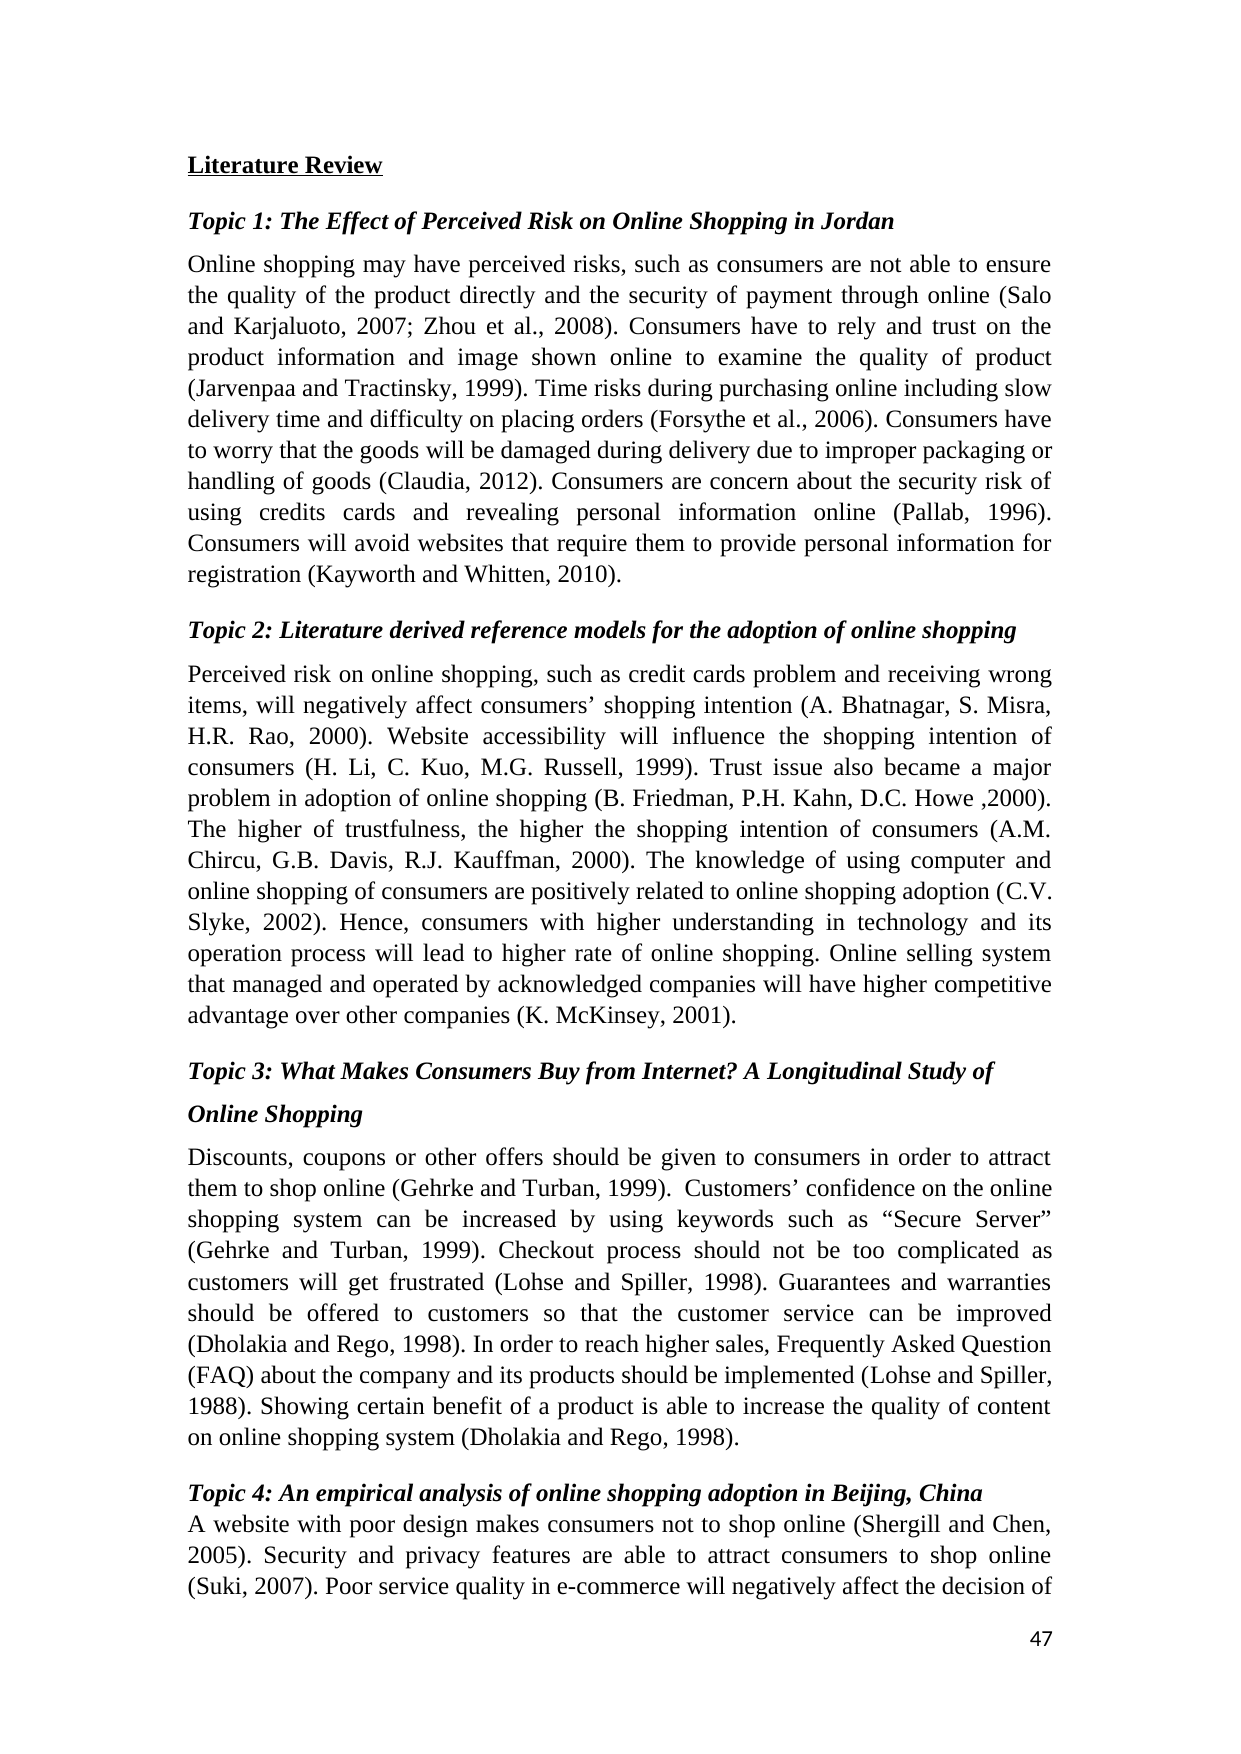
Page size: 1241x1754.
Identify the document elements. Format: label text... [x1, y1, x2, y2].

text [187, 1509, 1053, 1600]
subtitle Topic 4: An empirical analysis of online shopping adoption in Beijing, China [187, 1478, 1053, 1507]
text Discounts, coupons or other offers should be given to consumers in order to attract them to shop online (Gehrke and Turban, 1999). Customers’ confidence on the online shopping system can be increased by using keywords such as “Secure Server” (Gehrke and Turban, 1999). Checkout process should not be too complicated as customers will get frustrated (Lohse and Spiller, 1998). Guarantees and warranties should be offered to customers so that the customer service can be improved (Dholakia and Rego, 1998). In order to reach higher sales, Frequently Asked Question (FAQ) about the company and its products should be implemented (Lohse and Spiller, 1988). Showing certain benefit of a product is able to increase the quality of content on online shopping system (Dholakia and Rego, 1998). [187, 1142, 1053, 1451]
text Online shopping may have perceived risks, such as consumers are not able to ensure the quality of the product directly and the security of payment through online (Salo and Karjaluoto, 2007; Zhou et al., 2008). Consumers have to rely and trust on the product information and image shown online to examine the quality of product (Jarvenpaa and Tractinsky, 1999). Time risks during purchasing online including slow delivery time and difficulty on placing orders (Forsythe et al., 2006). Consumers have to worry that the goods will be damaged during delivery due to improper packaging or handling of goods (Claudia, 2012). Consumers are concern about the security risk of using credits cards and revealing personal information online (Pallab, 1996). Consumers will avoid websites that require them to provide personal information for registration (Kayworth and Whitten, 2010). [187, 249, 1053, 588]
subtitle Topic 1: The Effect of Perceived Risk on Online Shopping in Jordan [187, 206, 1053, 235]
subtitle Topic 3: What Makes Consumers Buy from Internet? A Longitudinal Study of Online Shopping [187, 1056, 1053, 1128]
text Perceived risk on online shopping, such as credit cards problem and receiving wrong items, will negatively affect consumers’ shopping intention (A. Bhatnagar, S. Misra, H.R. Rao, 2000). Website accessibility will influence the shopping intention of consumers (H. Li, C. Kuo, M.G. Russell, 1999). Trust issue also became a major problem in adoption of online shopping (B. Friedman, P.H. Kahn, D.C. Howe ,2000). The higher of trustfulness, the higher the shopping intention of consumers (A.M. Chircu, G.B. Davis, R.J. Kauffman, 2000). The knowledge of using computer and online shopping of consumers are positively related to online shopping adoption (C.V. Slyke, 2002). Hence, consumers with higher understanding in technology and its operation process will lead to higher rate of online shopping. Online selling system that managed and operated by acknowledged companies will have higher competitive advantage over other companies (K. McKinsey, 2001). [187, 659, 1053, 1029]
subtitle Topic 2: Literature derived reference models for the adoption of online shopping [187, 616, 1053, 644]
text Literature Review [187, 150, 1053, 179]
